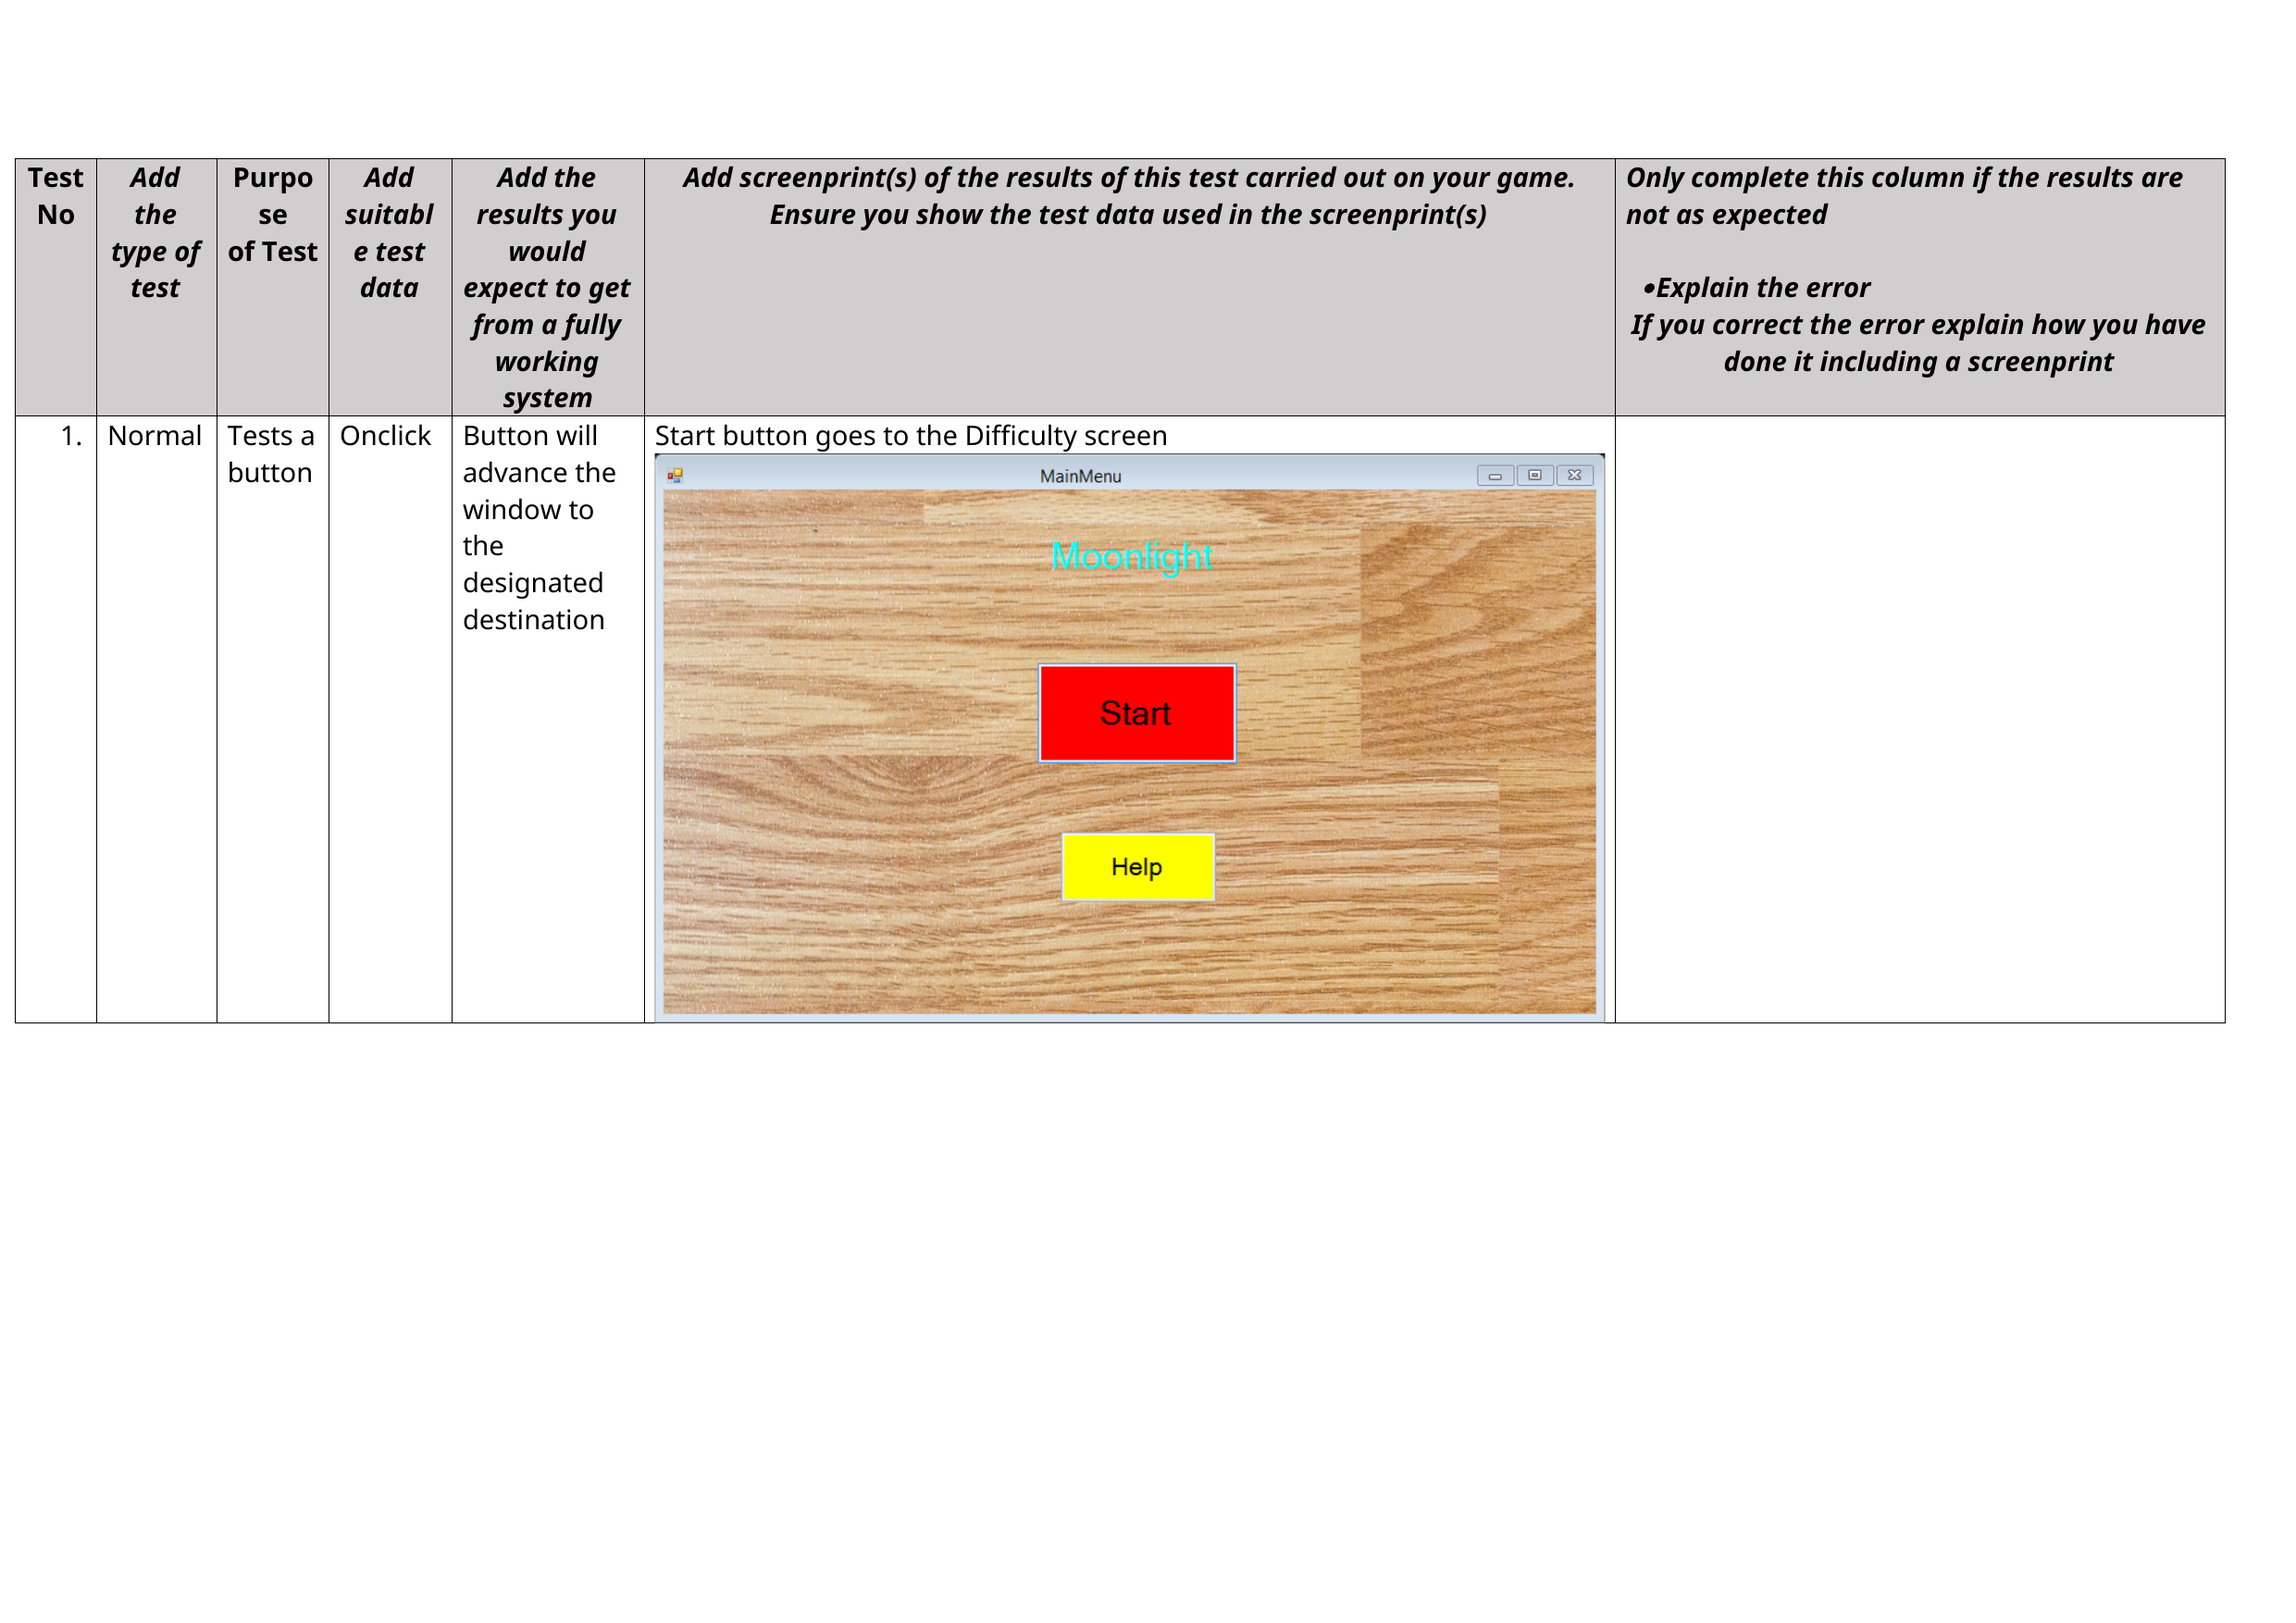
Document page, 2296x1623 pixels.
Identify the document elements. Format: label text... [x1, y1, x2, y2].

table_cell Normal [97, 416, 217, 1022]
table_cell Button will advance the window to the designated destination [453, 416, 644, 1022]
table_header Add suitable test data [329, 159, 452, 415]
table_header Add the results you would expect to get from a fully working system [453, 159, 644, 415]
table_header Test No [16, 159, 96, 415]
table_header Add screenprint(s) of the results of this test carried out on your game. Ensure you show the test data used in the screenprint(s) [645, 159, 1615, 415]
table_cell Tests a button [217, 416, 329, 1022]
table_cell [1616, 416, 2225, 1022]
table_header Only complete this column if the results are not as expected Explain the error If you correct the error explain how you have done it including a screenprint [1616, 159, 2225, 415]
table_header Purpose of Test [217, 159, 329, 415]
table_header Add the type of test [97, 159, 217, 415]
table_cell Start button goes to the Difficulty screen [645, 416, 1615, 1022]
table_cell Onclick [329, 416, 452, 1022]
table_cell [16, 416, 96, 1022]
